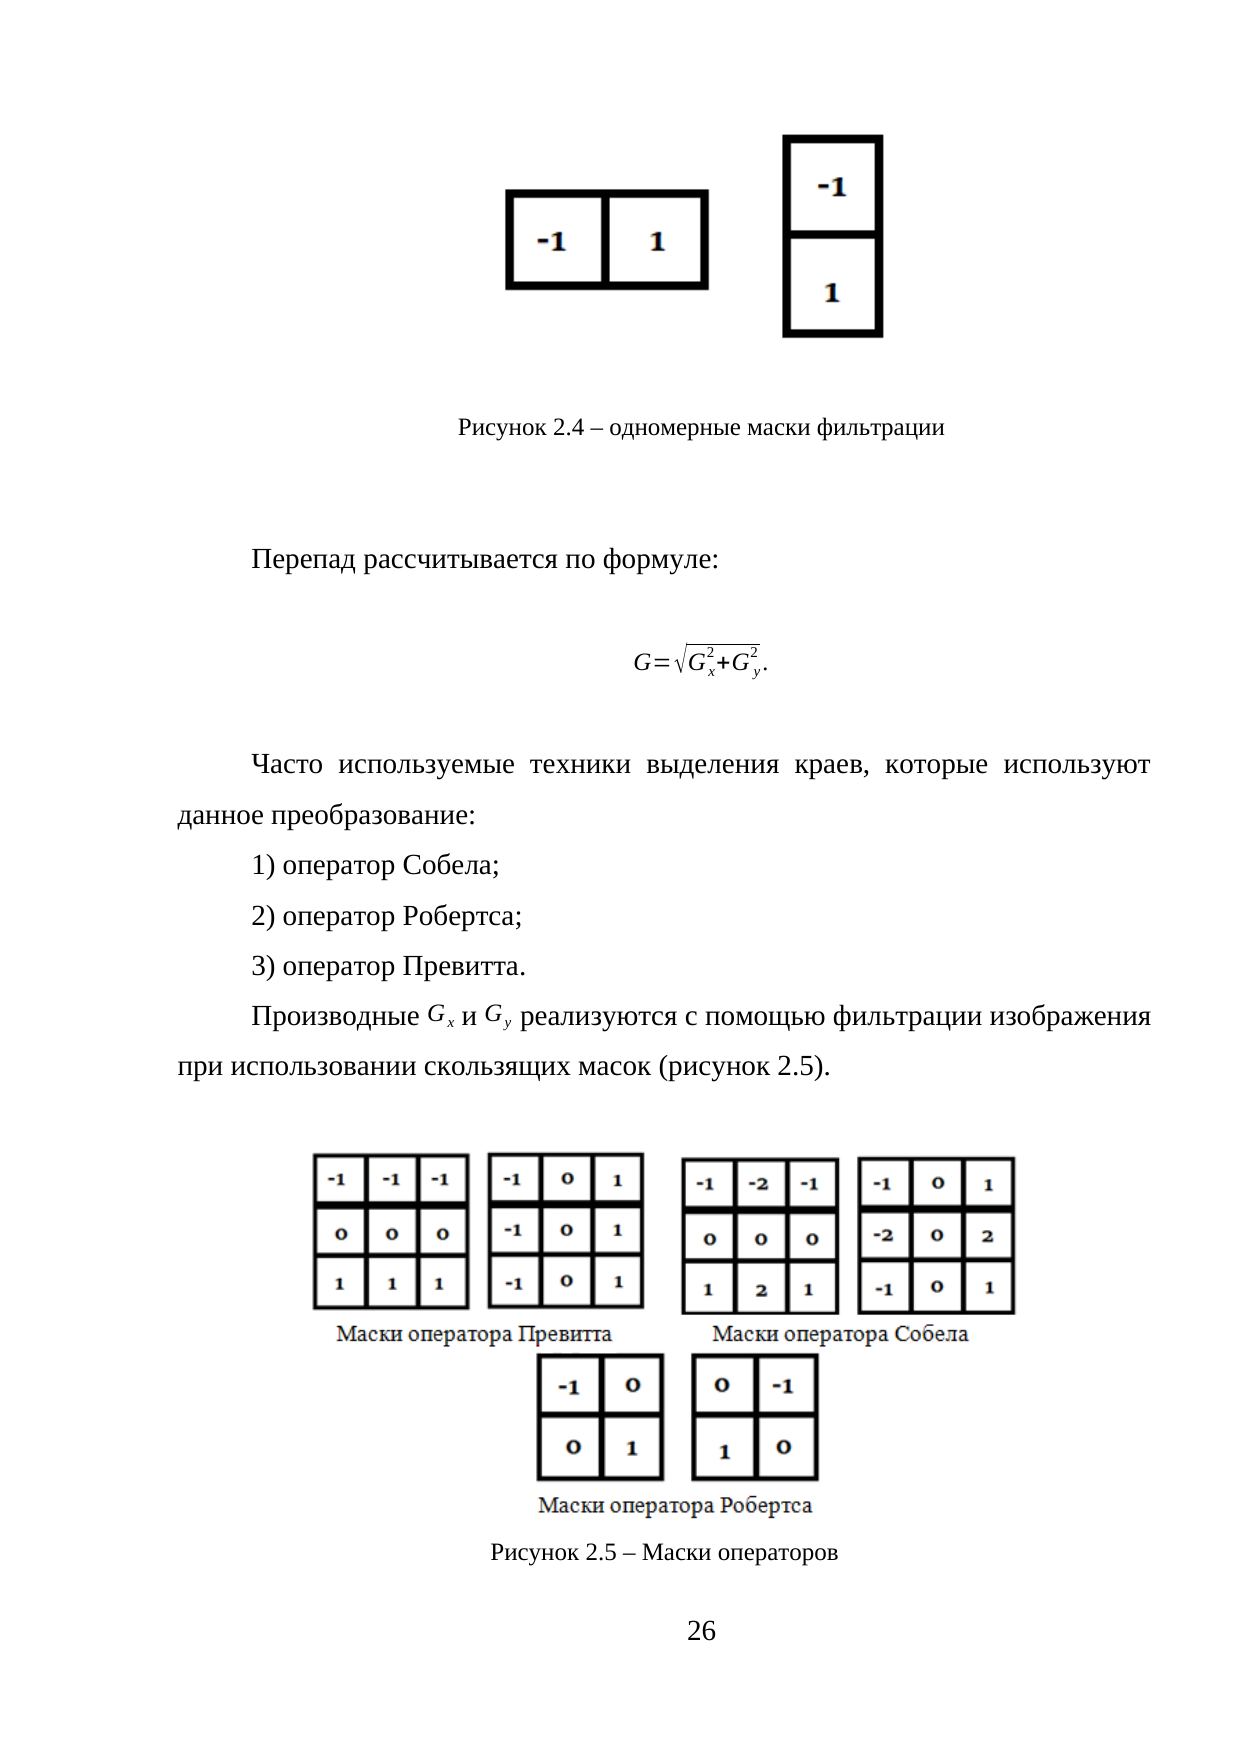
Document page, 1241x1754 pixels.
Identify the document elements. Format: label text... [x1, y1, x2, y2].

text 1) оператор Собела; [177, 847, 1152, 881]
text Часто используемые техники выделения краев, которые используют данное преобразование: [177, 747, 1152, 831]
text 3) оператор Превитта. [177, 948, 1152, 981]
text Производные и реализуются с помощью фильтрации изображения при использовании скользящих масок (рисунок 2.5). [177, 998, 1152, 1082]
picture [303, 1149, 1026, 1521]
picture [492, 118, 910, 345]
text Рисунок 2.4 – одномерные маски фильтрации [177, 412, 1152, 441]
text Перепад рассчитывается по формуле: [177, 541, 1152, 575]
text 2) оператор Робертса; [177, 898, 1152, 931]
text Рисунок 2.5 – Маски операторов [177, 1537, 1152, 1566]
